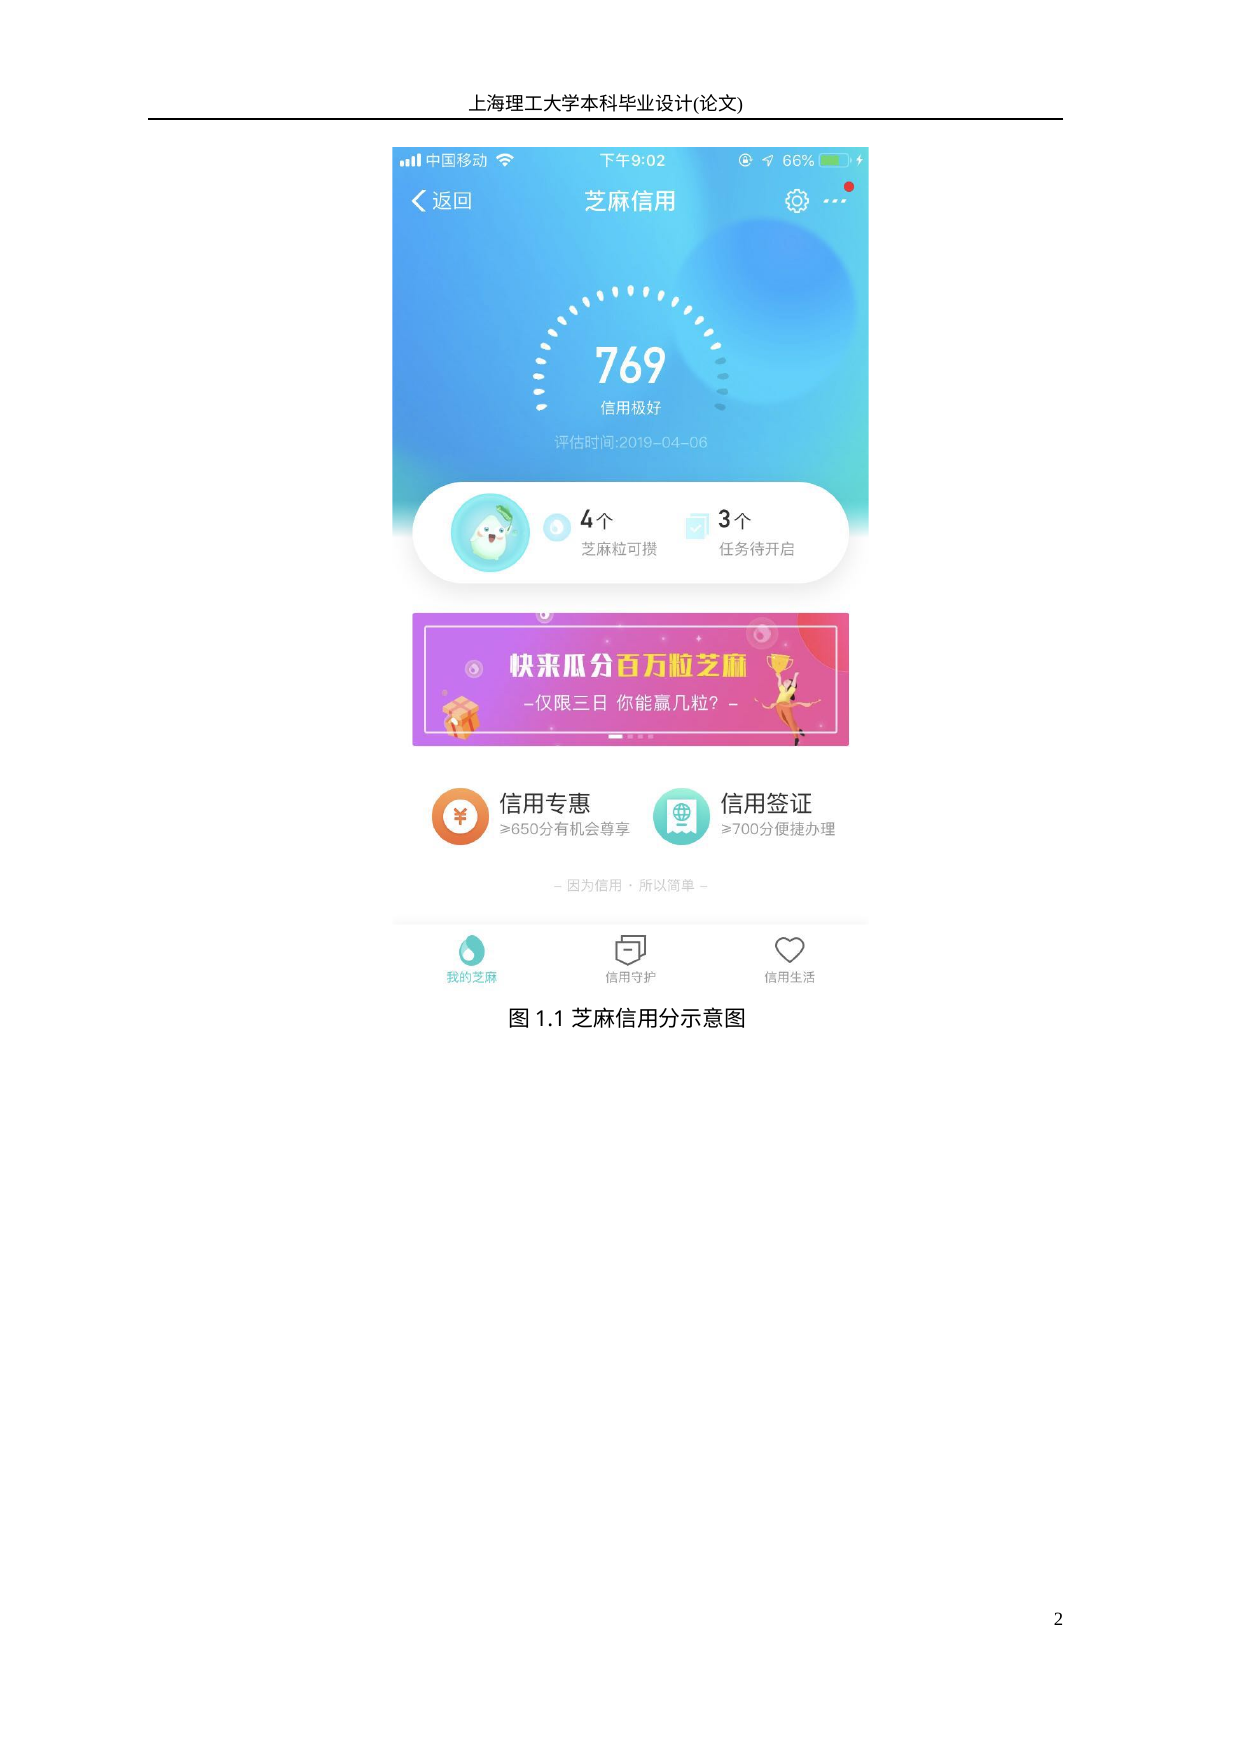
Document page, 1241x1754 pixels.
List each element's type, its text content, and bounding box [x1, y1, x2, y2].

text 图1.1 芝麻信用分示意图 [148, 1001, 1063, 1033]
picture [392, 147, 869, 994]
